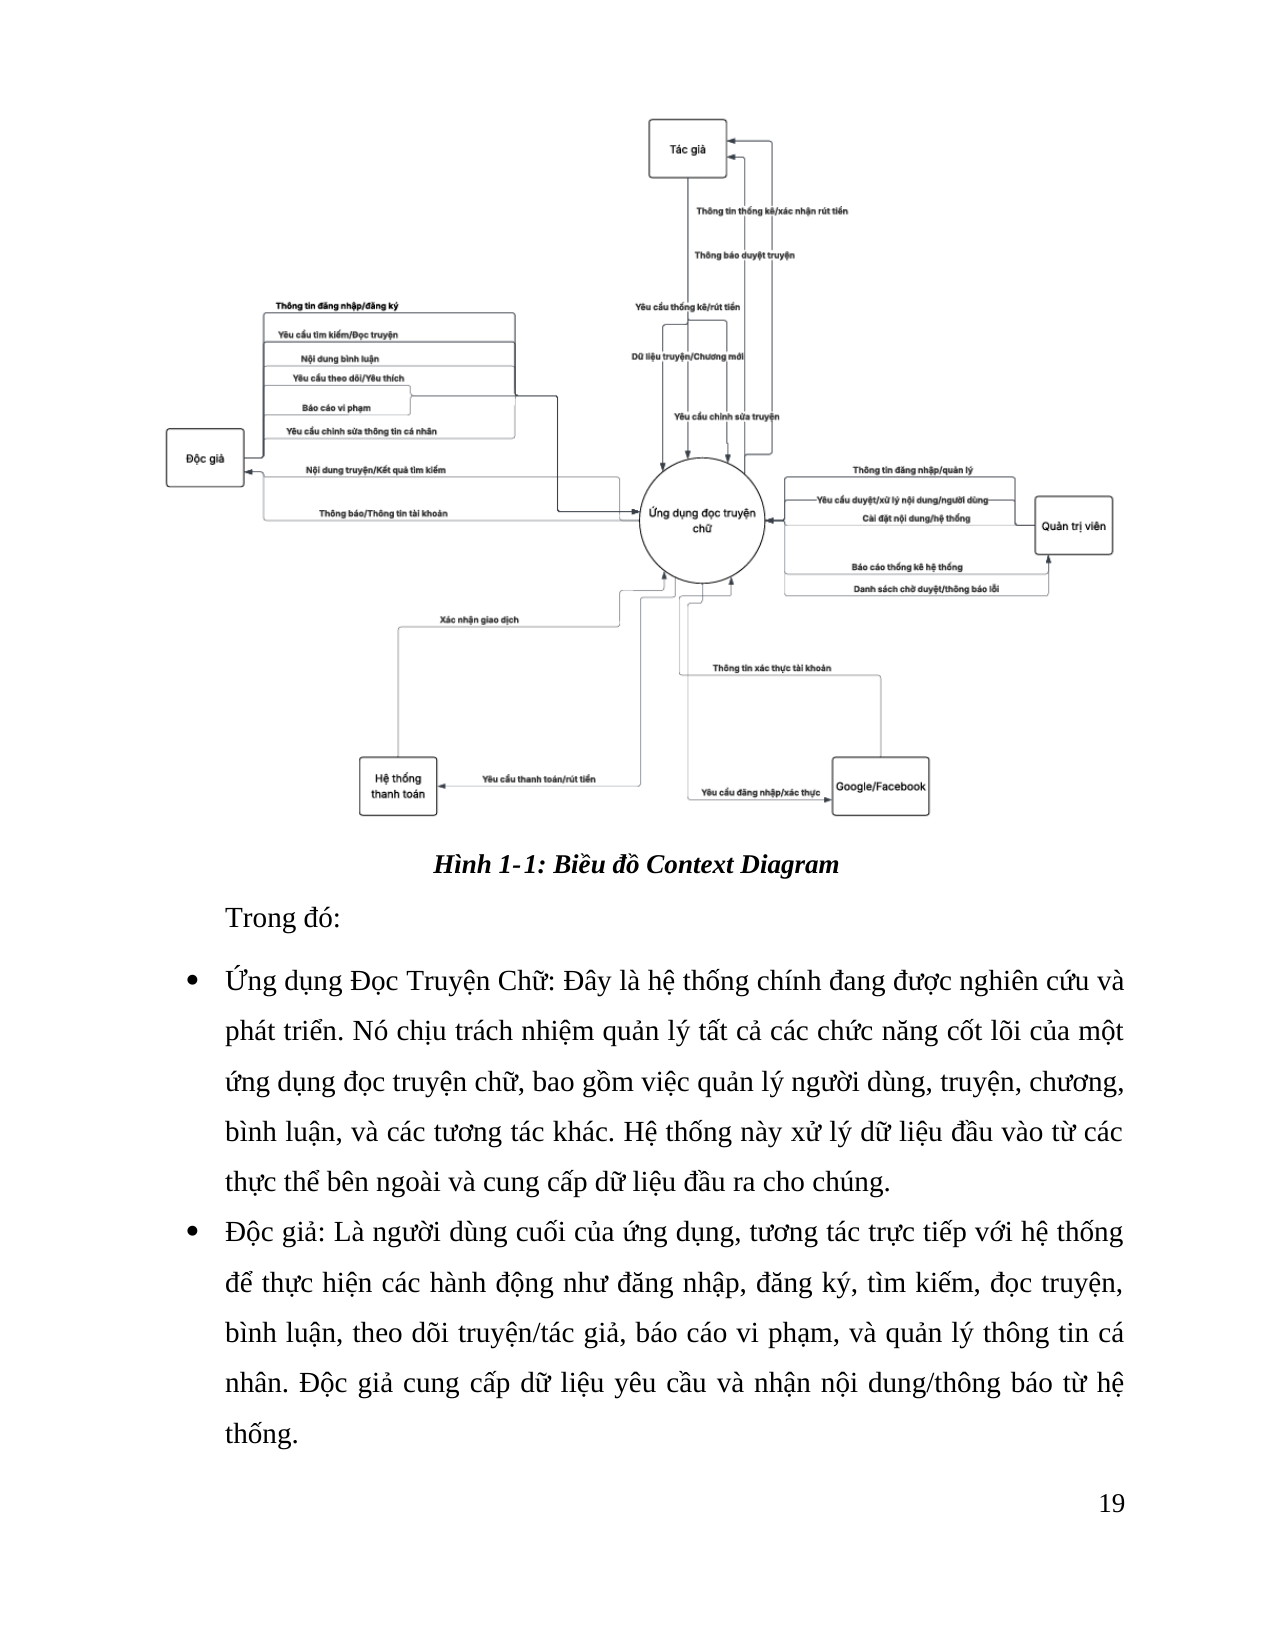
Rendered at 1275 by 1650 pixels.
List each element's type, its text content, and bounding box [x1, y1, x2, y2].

list Ứng dụng Đọc Truyện Chữ: Đây là hệ thống chính đang được nghiên cứu và phát triển. Nó chịu trách nhiệm quản lý tất cả các chức năng cốt lõi của một ứng dụng đọc truyện chữ, bao gồm việc quản lý người dùng, truyện, chương, bình luận, và các tương tác khác. Hệ thống này xử lý dữ liệu đầu vào từ các thực thể bên ngoài và cung cấp dữ liệu đầu ra cho chúng. [187, 963, 1125, 1198]
text Trong đó: [150, 900, 1125, 934]
picture [150, 103, 1125, 833]
list Độc giả: Là người dùng cuối của ứng dụng, tương tác trực tiếp với hệ thống để thực hiện các hành động như đăng nhập, đăng ký, tìm kiếm, đọc truyện, bình luận, theo dõi truyện/tác giả, báo cáo vi phạm, và quản lý thông tin cá nhân. Độc giả cung cấp dữ liệu yêu cầu và nhận nội dung/thông báo từ hệ thống. [187, 1214, 1125, 1449]
